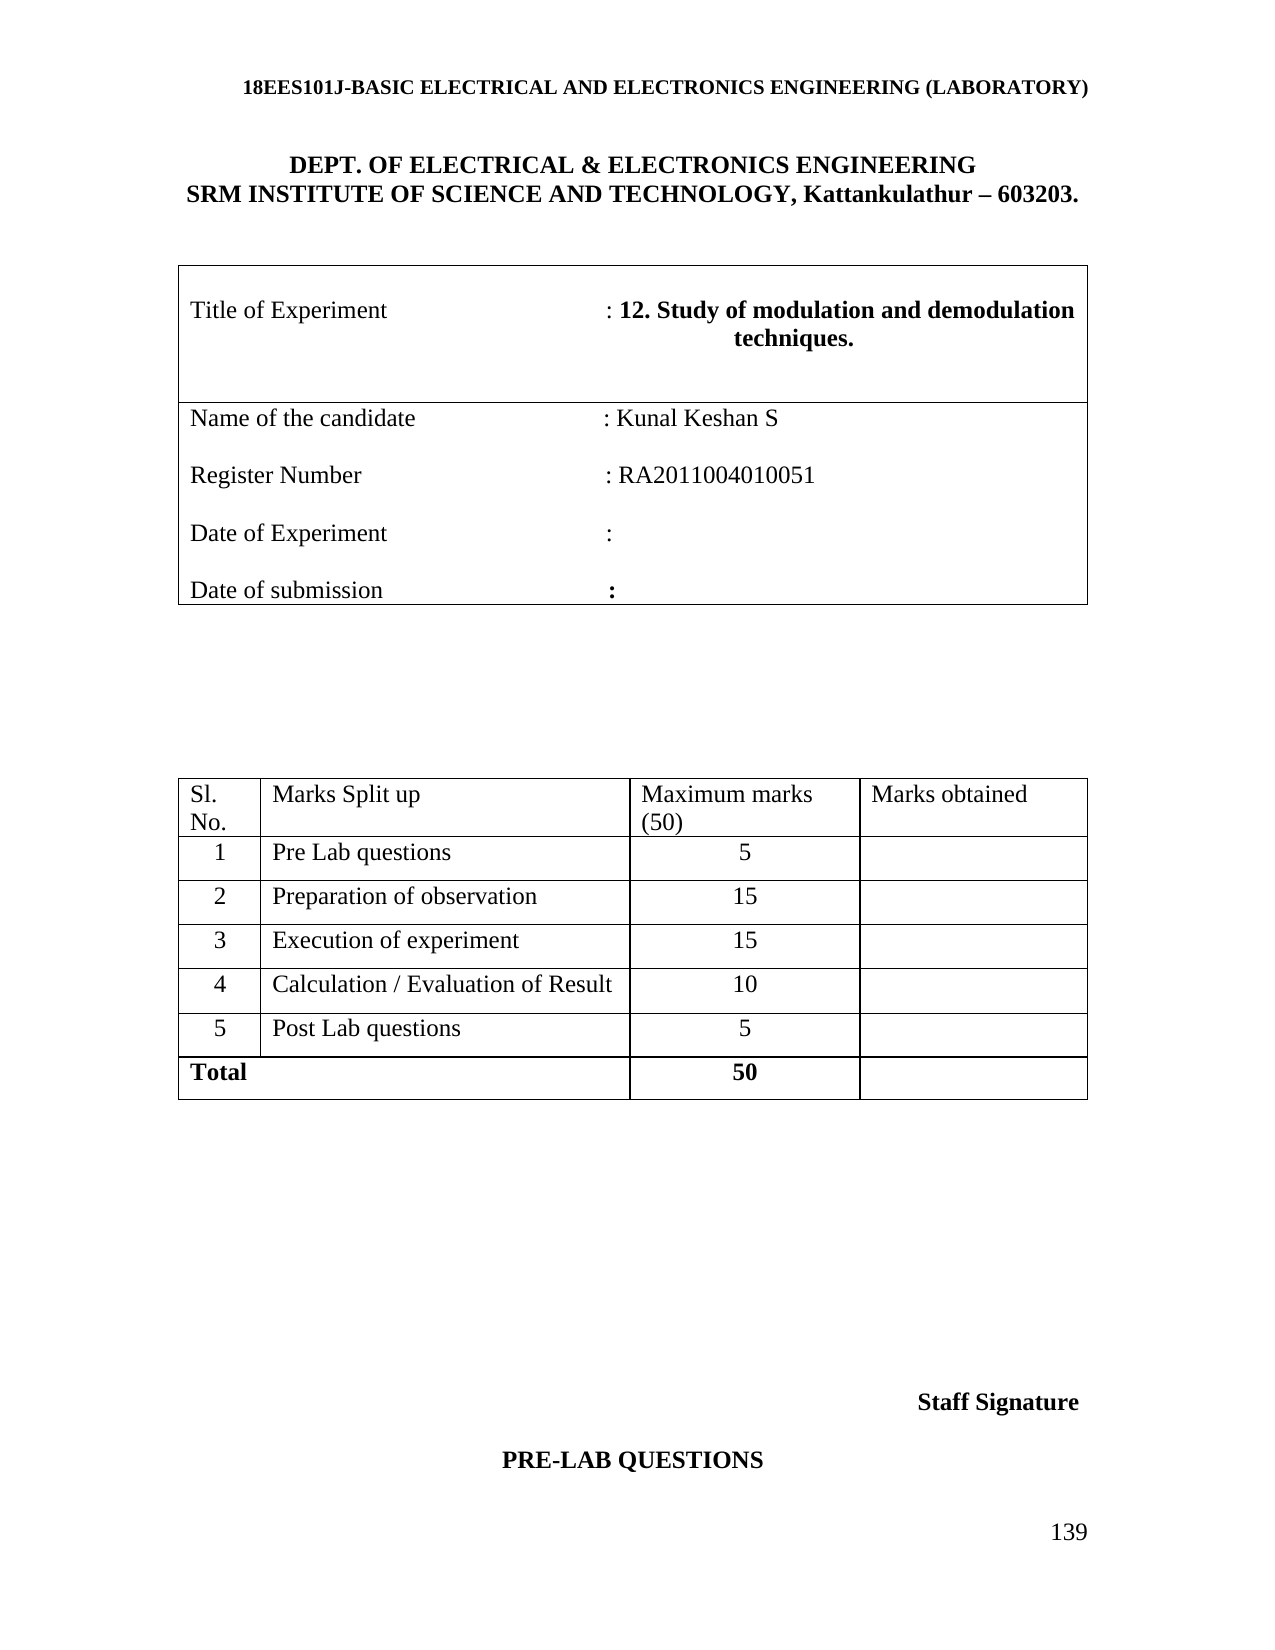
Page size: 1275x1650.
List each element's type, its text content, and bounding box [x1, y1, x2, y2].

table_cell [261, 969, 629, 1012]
text Staff Signature [178, 1387, 1087, 1416]
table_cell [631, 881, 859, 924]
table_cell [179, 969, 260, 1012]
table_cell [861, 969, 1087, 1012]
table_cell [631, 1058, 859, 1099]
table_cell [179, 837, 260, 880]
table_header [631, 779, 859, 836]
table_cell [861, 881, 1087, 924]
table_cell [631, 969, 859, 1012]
text DEPT. OF ELECTRICAL & ELECTRONICS ENGINEERING [178, 150, 1087, 179]
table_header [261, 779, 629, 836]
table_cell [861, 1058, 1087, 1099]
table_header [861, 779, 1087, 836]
text PRE-LAB QUESTIONS [178, 1445, 1087, 1473]
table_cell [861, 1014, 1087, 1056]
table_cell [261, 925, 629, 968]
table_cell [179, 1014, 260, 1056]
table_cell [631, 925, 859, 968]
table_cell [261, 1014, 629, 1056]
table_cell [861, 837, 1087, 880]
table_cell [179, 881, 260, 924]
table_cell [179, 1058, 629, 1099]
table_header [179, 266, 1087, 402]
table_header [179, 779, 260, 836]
text SRM INSTITUTE OF SCIENCE AND TECHNOLOGY, Kattankulathur – 603203. [178, 179, 1087, 207]
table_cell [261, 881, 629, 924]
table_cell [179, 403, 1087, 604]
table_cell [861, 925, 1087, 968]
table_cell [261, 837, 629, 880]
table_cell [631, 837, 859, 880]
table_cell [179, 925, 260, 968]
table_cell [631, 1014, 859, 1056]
